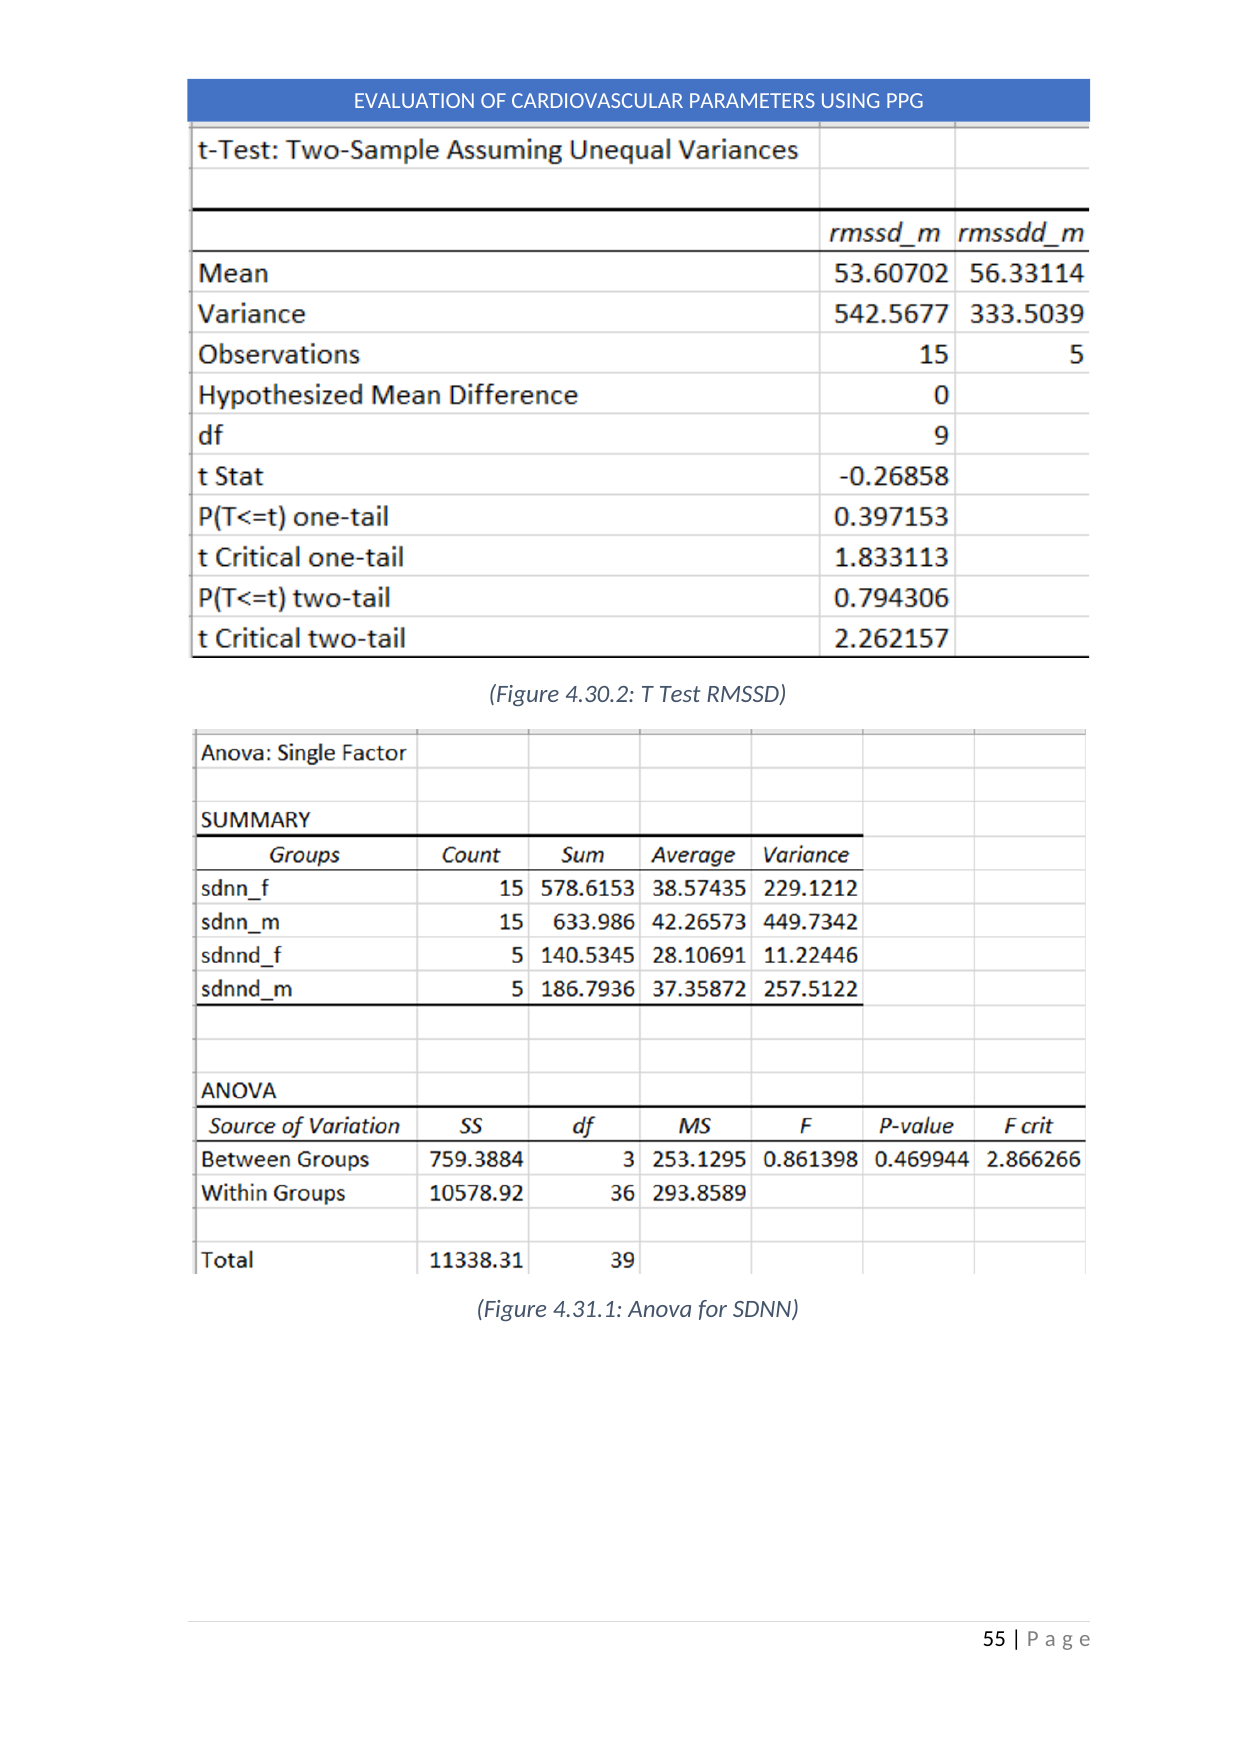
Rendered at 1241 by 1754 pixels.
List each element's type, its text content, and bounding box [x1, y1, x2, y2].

picture [192, 729, 1086, 1274]
text (Figure 4.30.2: T Test RMSSD) [187, 678, 1090, 709]
text (Figure 4.31.1: Anova for SDNN) [187, 1293, 1090, 1323]
picture [188, 122, 1090, 658]
